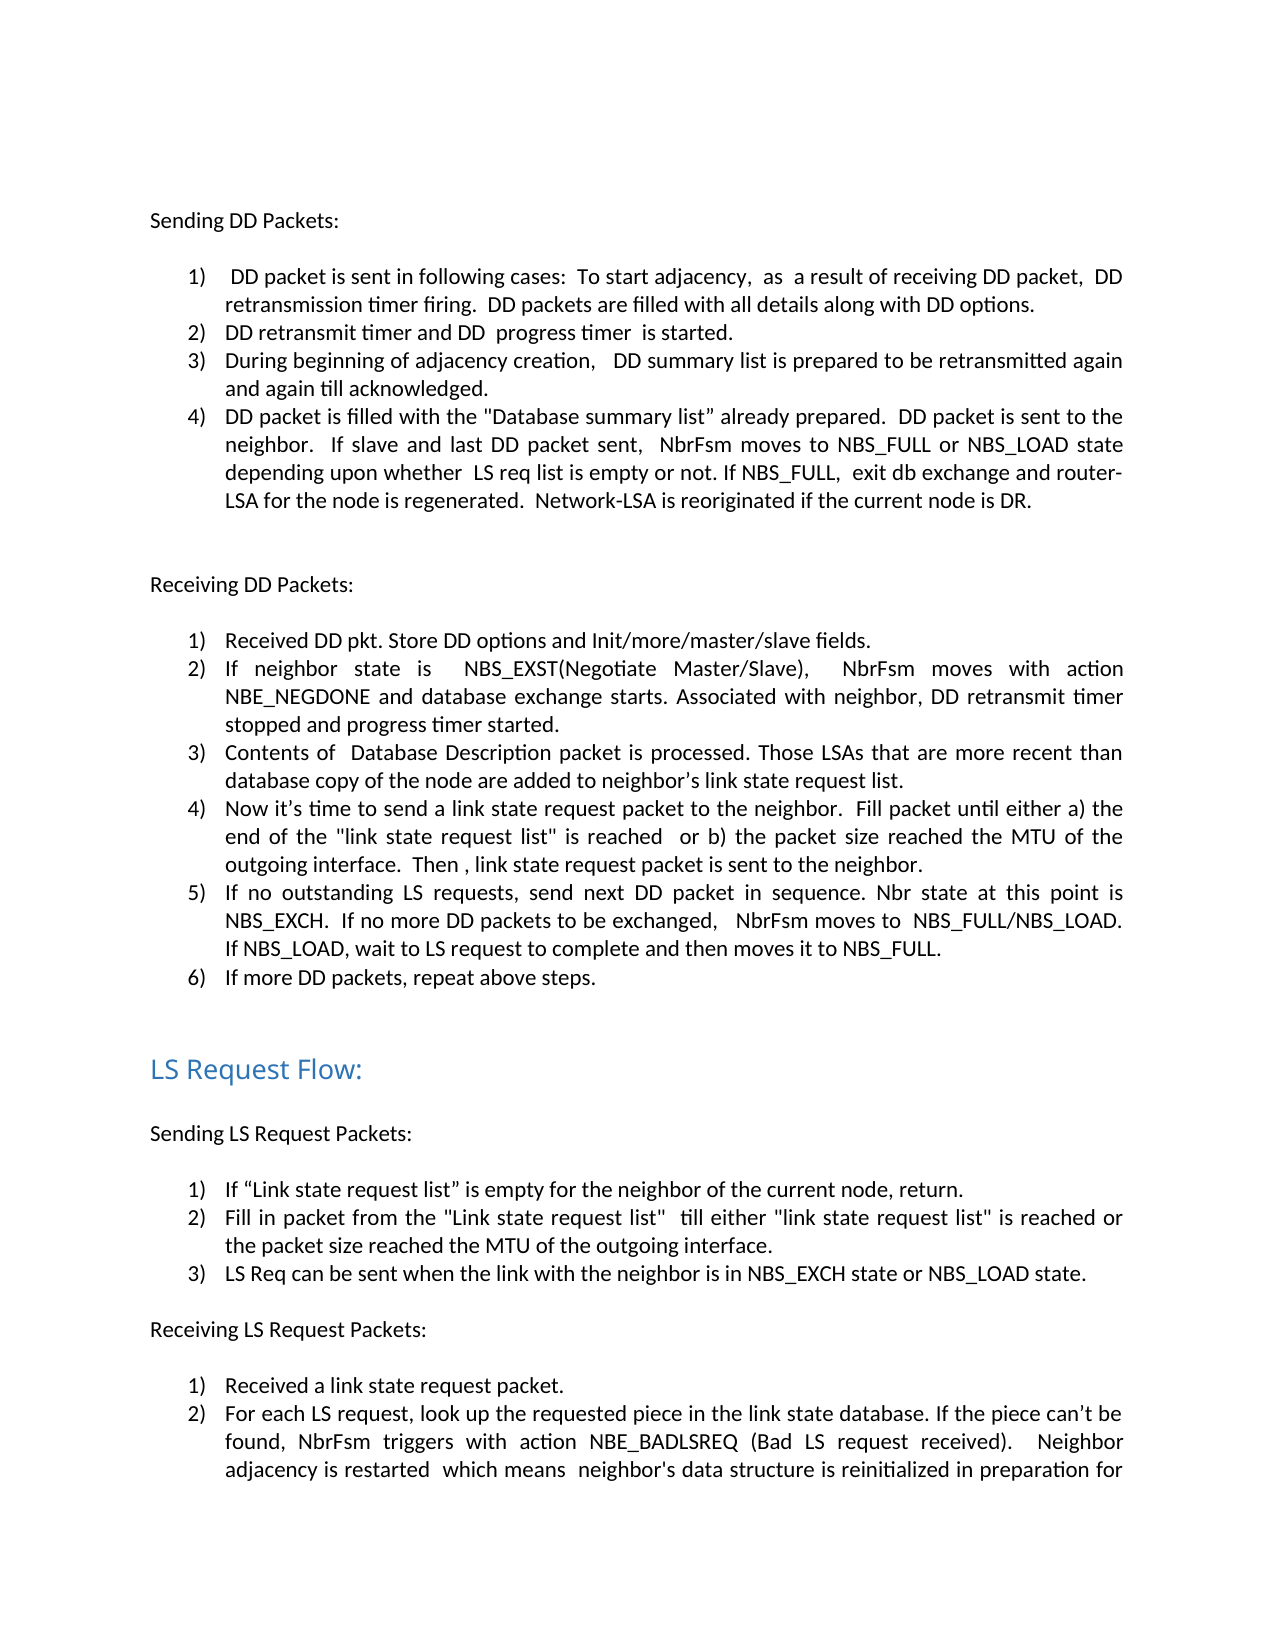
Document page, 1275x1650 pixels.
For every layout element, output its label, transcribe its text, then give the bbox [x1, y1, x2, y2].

list If “Link state request list” is empty for the neighbor of the current node, return. [187, 1175, 1125, 1203]
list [187, 1399, 1125, 1483]
text Sending LS Request Packets: [150, 1119, 1125, 1147]
text Sending DD Packets: [150, 206, 1125, 234]
text Receiving LS Request Packets: [150, 1315, 1125, 1343]
list During beginning of adjacency creation, DD summary list is prepared to be retransmitted again and again till acknowledged. [187, 346, 1125, 402]
list LS Req can be sent when the link with the neighbor is in NBS_EXCH state or NBS_LOAD state. [187, 1259, 1125, 1287]
list Fill in packet from the "Link state request list" till either "link state request list" is reached or the packet size reached the MTU of the outgoing interface. [187, 1203, 1125, 1259]
list If more DD packets, repeat above steps. [187, 963, 1125, 991]
list Received a link state request packet. [187, 1371, 1125, 1399]
list DD retransmit timer and DD progress timer is started. [187, 318, 1125, 346]
list If no outstanding LS requests, send next DD packet in sequence. Nbr state at this point is NBS_EXCH. If no more DD packets to be exchanged, NbrFsm moves to NBS_FULL/NBS_LOAD. If NBS_LOAD, wait to LS request to complete and then moves it to NBS_FULL. [187, 878, 1125, 963]
list Contents of Database Description packet is processed. Those LSAs that are more recent than database copy of the node are added to neighbor’s link state request list. [187, 738, 1125, 794]
list Now it’s time to send a link state request packet to the neighbor. Fill packet until either a) the end of the "link state request list" is reached or b) the packet size reached the MTU of the outgoing interface. Then , link state request packet is sent to the neighbor. [187, 794, 1125, 878]
list DD packet is sent in following cases: To start adjacency, as a result of receiving DD packet, DD retransmission timer firing. DD packets are filled with all details along with DD options. [187, 262, 1125, 318]
list Received DD pkt. Store DD options and Init/more/master/slave fields. [187, 626, 1125, 654]
list DD packet is filled with the "Database summary list” already prepared. DD packet is sent to the neighbor. If slave and last DD packet sent, NbrFsm moves to NBS_FULL or NBS_LOAD state depending upon whether LS req list is empty or not. If NBS_FULL, exit db exchange and router-LSA for the node is regenerated. Network-LSA is reoriginated if the current node is DR. [187, 402, 1125, 514]
text Receiving DD Packets: [150, 570, 1125, 598]
subtitle LS Request Flow: [150, 1051, 1125, 1088]
list If neighbor state is NBS_EXST(Negotiate Master/Slave), NbrFsm moves with action NBE_NEGDONE and database exchange starts. Associated with neighbor, DD retransmit timer stopped and progress timer started. [187, 654, 1125, 738]
